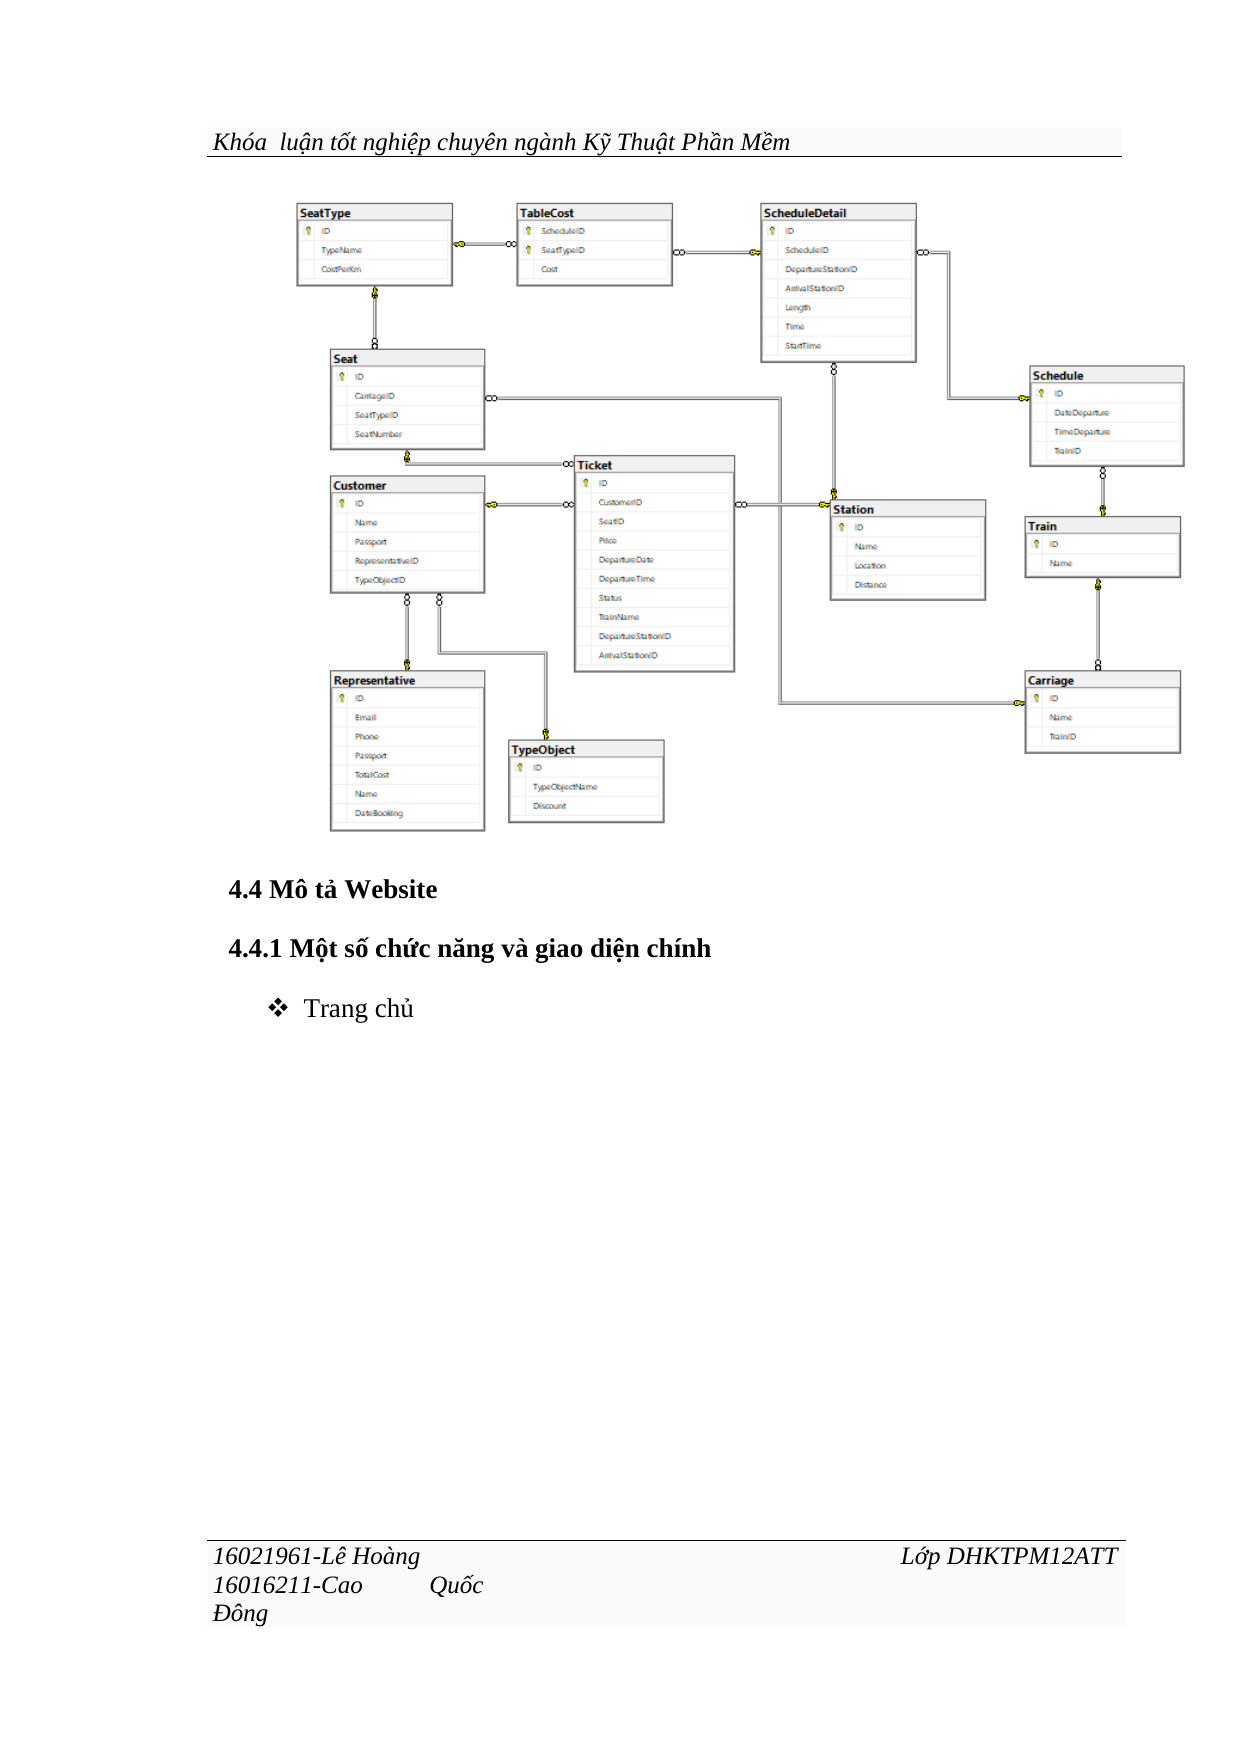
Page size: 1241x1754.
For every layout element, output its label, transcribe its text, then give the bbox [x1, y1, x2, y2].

subtitle Mô tả Website [228, 873, 1122, 904]
list Trang chủ [266, 992, 1122, 1023]
picture [281, 185, 1198, 846]
subtitle Một số chức năng và giao diện chính [228, 932, 1122, 964]
